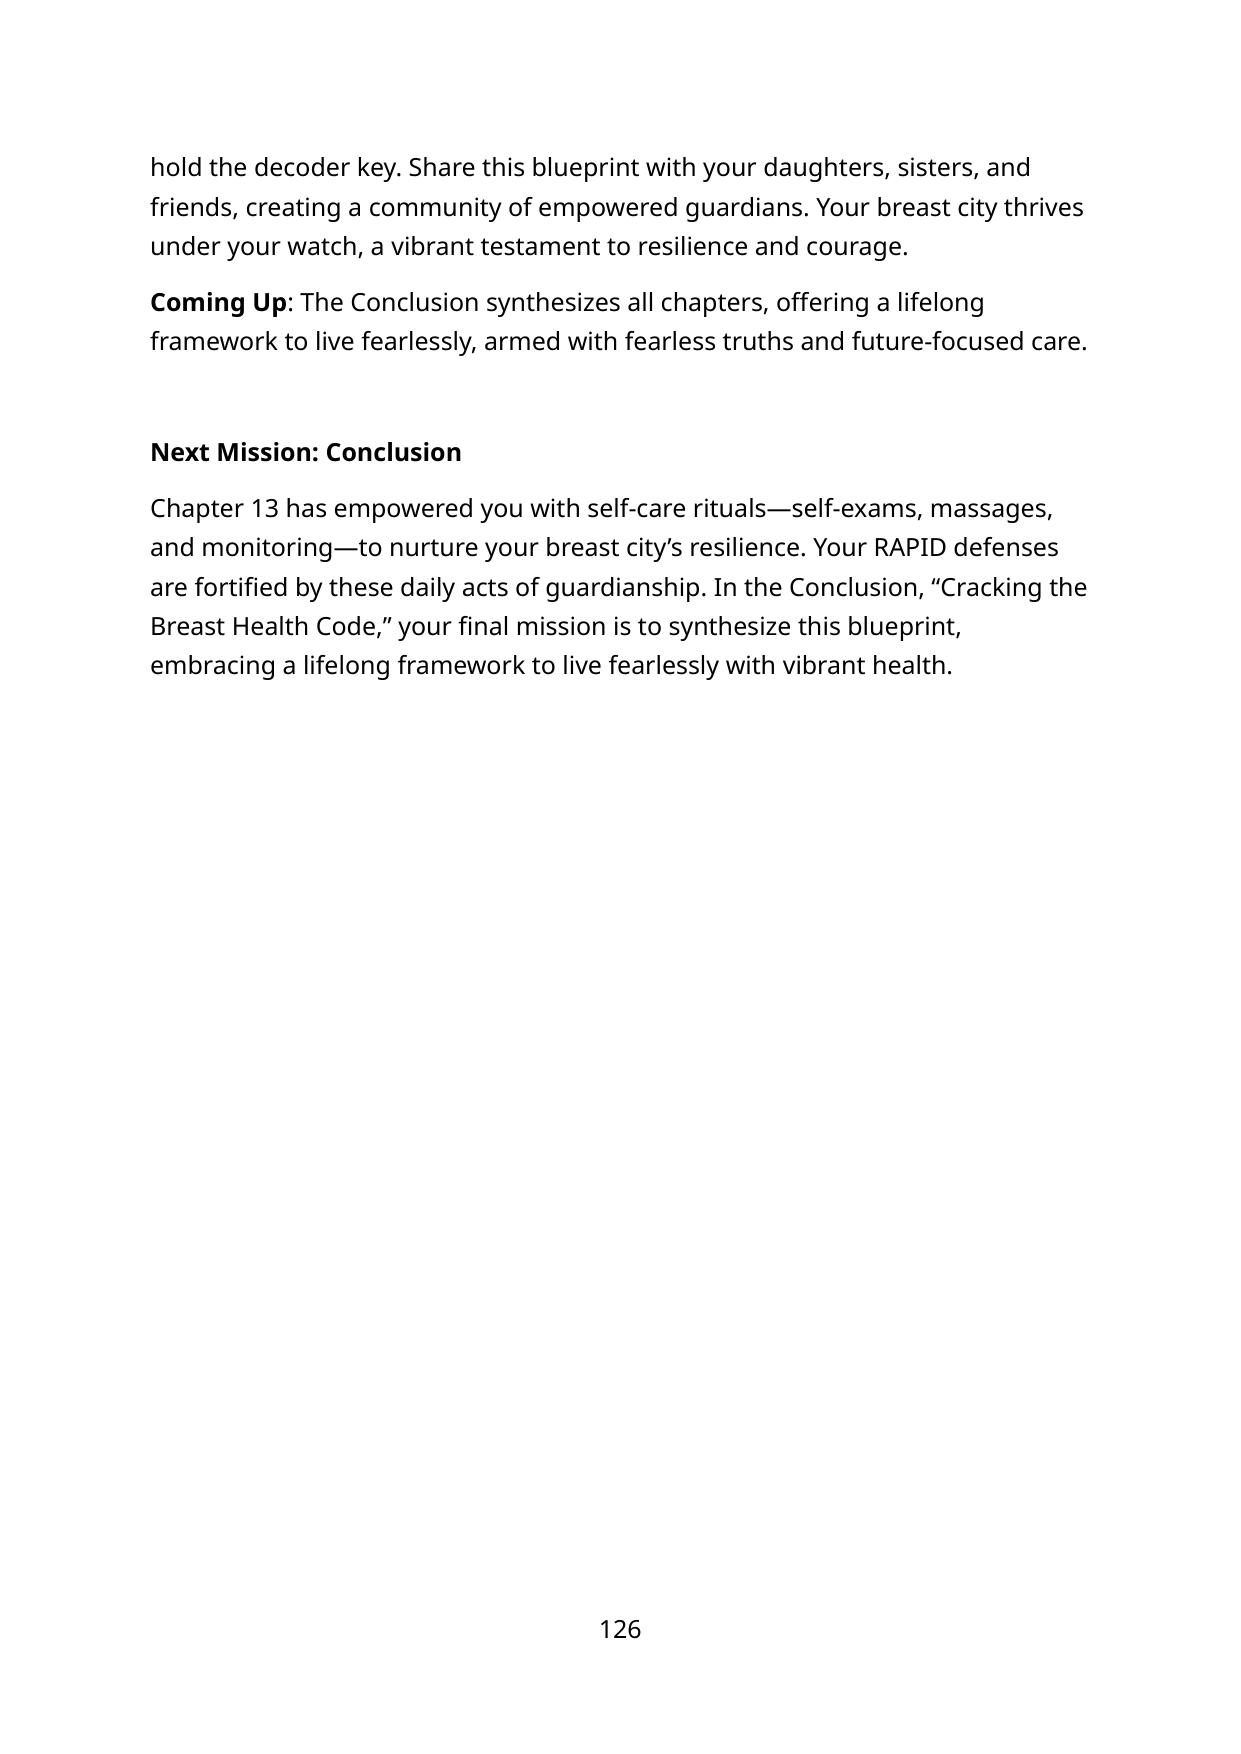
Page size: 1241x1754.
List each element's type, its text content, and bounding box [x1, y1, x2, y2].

text Next Mission: Conclusion [150, 435, 1090, 469]
text Chapter 13 has empowered you with self-care rituals—self-exams, massages, and monitoring—to nurture your breast city’s resilience. Your RAPID defenses are fortified by these daily acts of guardianship. In the Conclusion, “Cracking the Breast Health Code,” your final mission is to synthesize this blueprint, embracing a lifelong framework to live fearlessly with vibrant health. [150, 491, 1090, 682]
text Coming Up: The Conclusion synthesizes all chapters, offering a lifelong framework to live fearlessly, armed with fearless truths and future-focused care. [150, 284, 1090, 357]
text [150, 150, 1090, 262]
